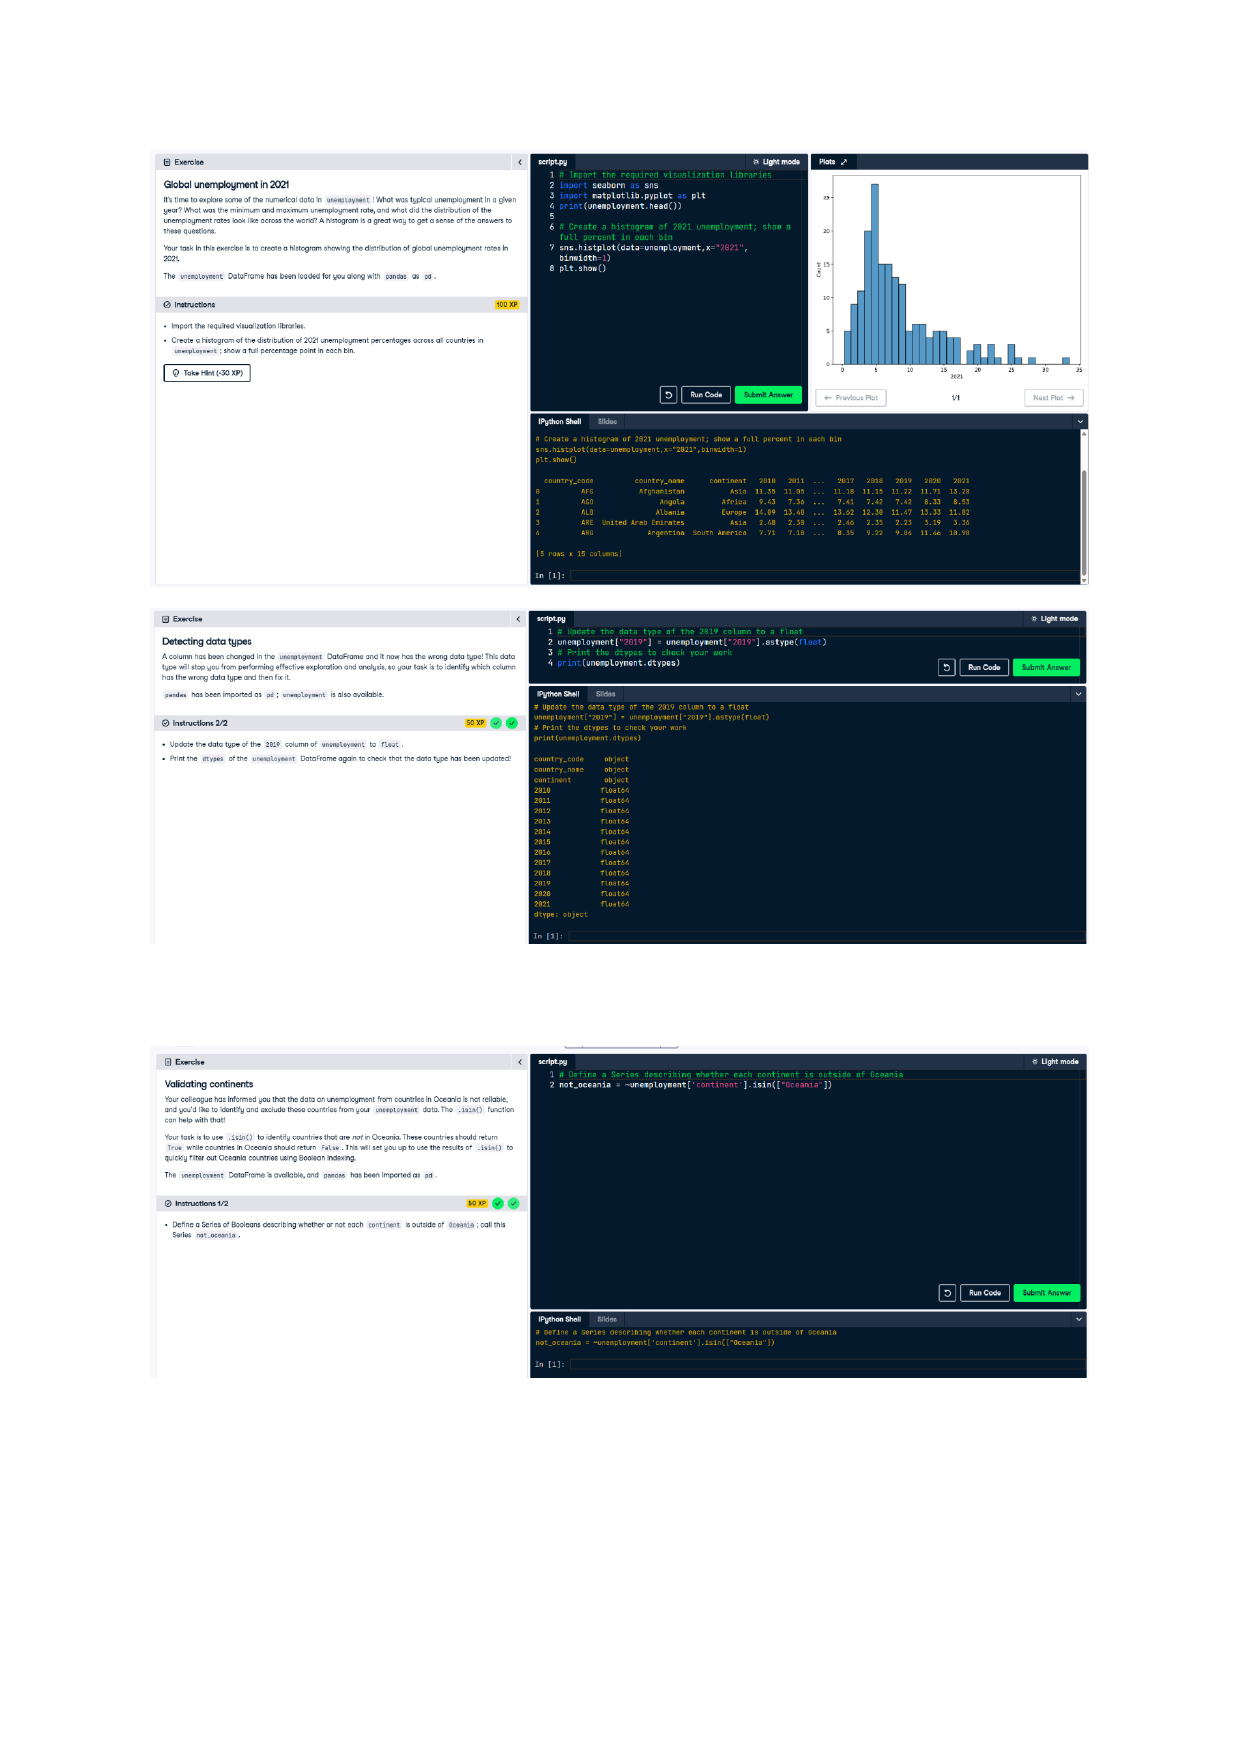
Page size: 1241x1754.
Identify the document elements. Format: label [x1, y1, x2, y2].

picture [150, 608, 1089, 944]
picture [150, 150, 1089, 587]
picture [150, 1046, 1089, 1378]
